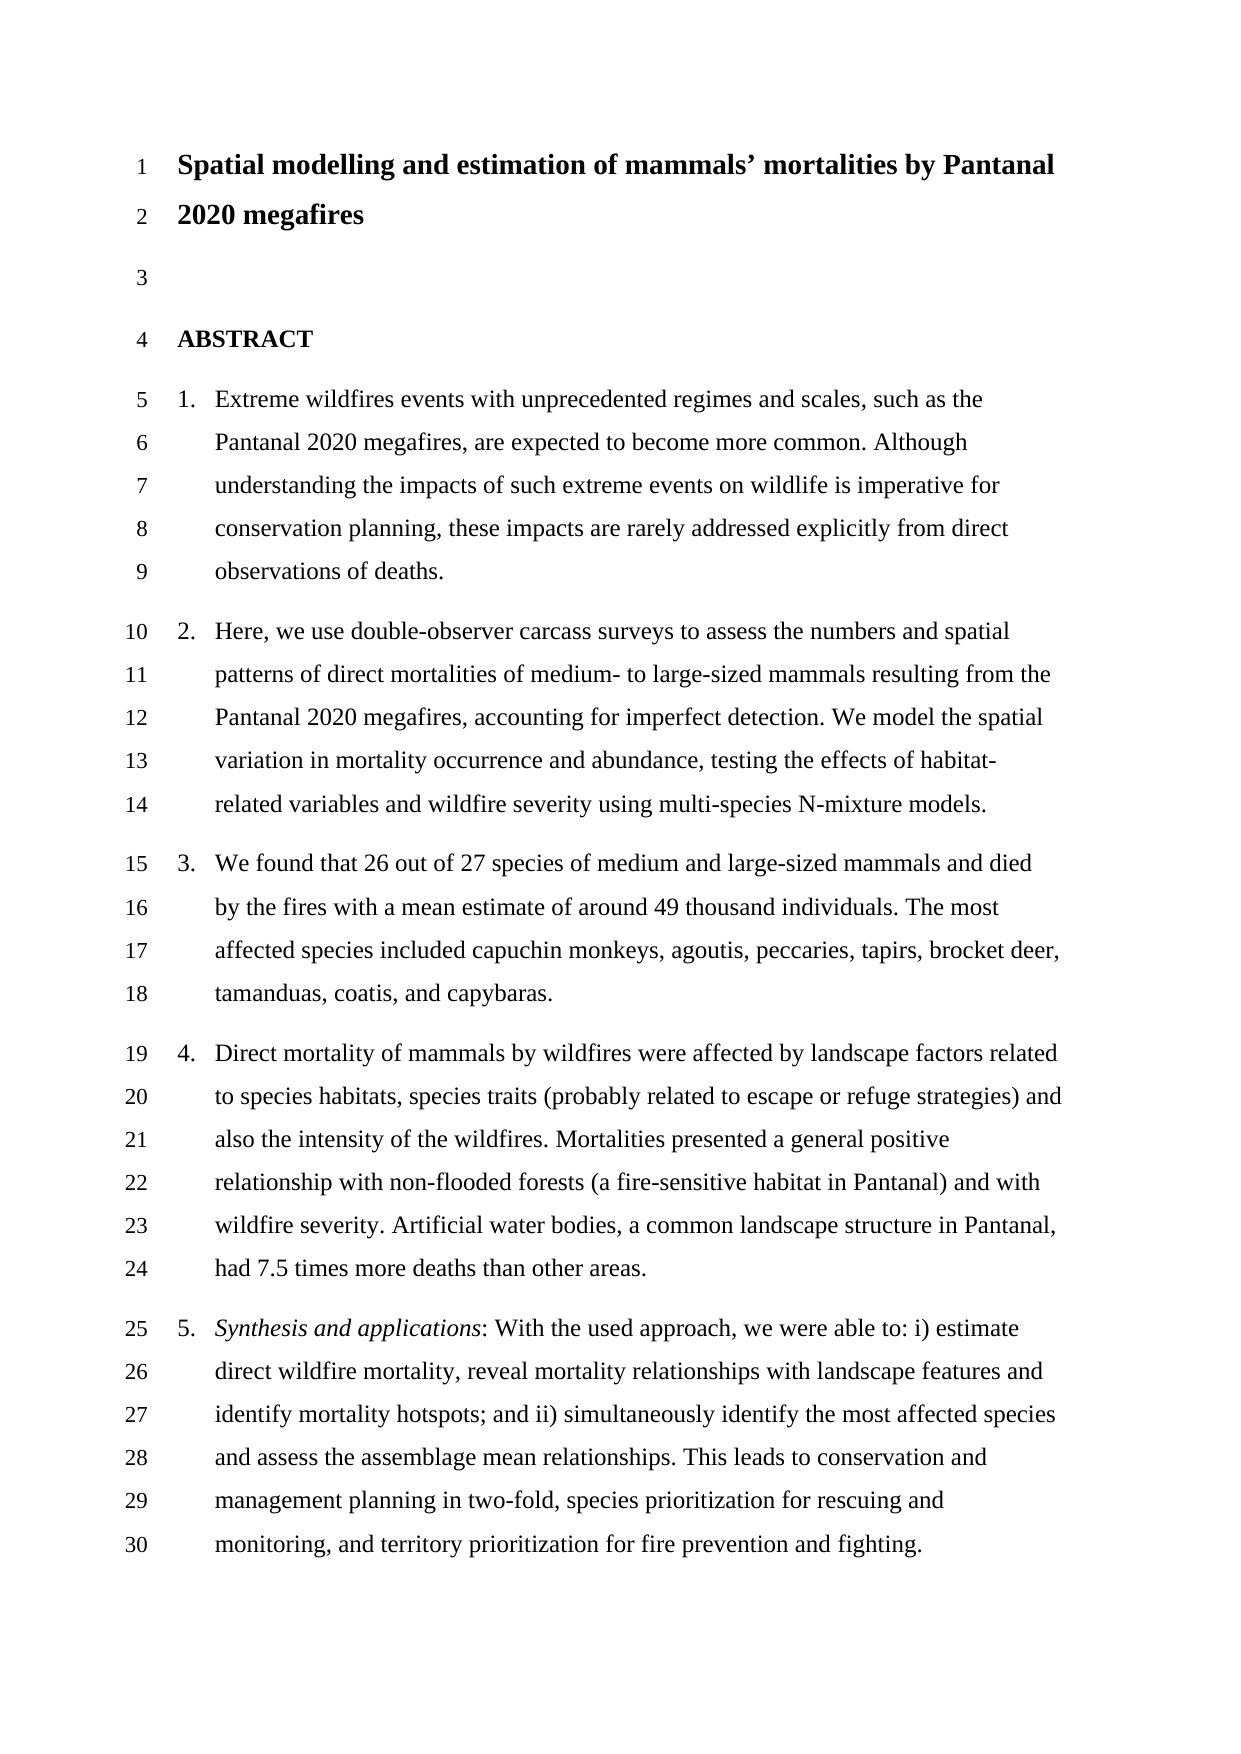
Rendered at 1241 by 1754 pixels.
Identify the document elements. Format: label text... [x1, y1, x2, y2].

list Extreme wildfires events with unprecedented regimes and scales, such as the Pantanal 2020 megafires, are expected to become more common. Although understanding the impacts of such extreme events on wildlife is imperative for conservation planning, these impacts are rarely addressed explicitly from direct observations of deaths. [177, 384, 1063, 585]
list We found that 26 out of 27 species of medium and large-sized mammals and died by the fires with a mean estimate of around 49 thousand individuals. The most affected species included capuchin monkeys, agoutis, peccaries, tapirs, brocket deer, tamanduas, coatis, and capybaras. [177, 848, 1063, 1007]
list Synthesis and applications: With the used approach, we were able to: i) estimate direct wildfire mortality, reveal mortality relationships with landscape features and identify mortality hotspots; and ii) simultaneously identify the most affected species and assess the assemblage mean relationships. This leads to conservation and management planning in two-fold, species prioritization for rescuing and monitoring, and territory prioritization for fire prevention and fighting. [177, 1313, 1063, 1557]
list Here, we use double-observer carcass surveys to assess the numbers and spatial patterns of direct mortalities of medium- to large-sized mammals resulting from the Pantanal 2020 megafires, accounting for imperfect detection. We model the spatial variation in mortality occurrence and abundance, testing the effects of habitat-related variables and wildfire severity using multi-species N-mixture models. [177, 616, 1063, 817]
text ABSTRACT [177, 324, 1063, 353]
list Direct mortality of mammals by wildfires were affected by landscape factors related to species habitats, species traits (probably related to escape or refuge strategies) and also the intensity of the wildfires. Mortalities presented a general positive relationship with non-flooded forests (a fire-sensitive habitat in Pantanal) and with wildfire severity. Artificial water bodies, a common landscape structure in Pantanal, had 7.5 times more deaths than other areas. [177, 1038, 1063, 1282]
text Spatial modelling and estimation of mammals’ mortalities by Pantanal 2020 megafires [177, 147, 1063, 231]
